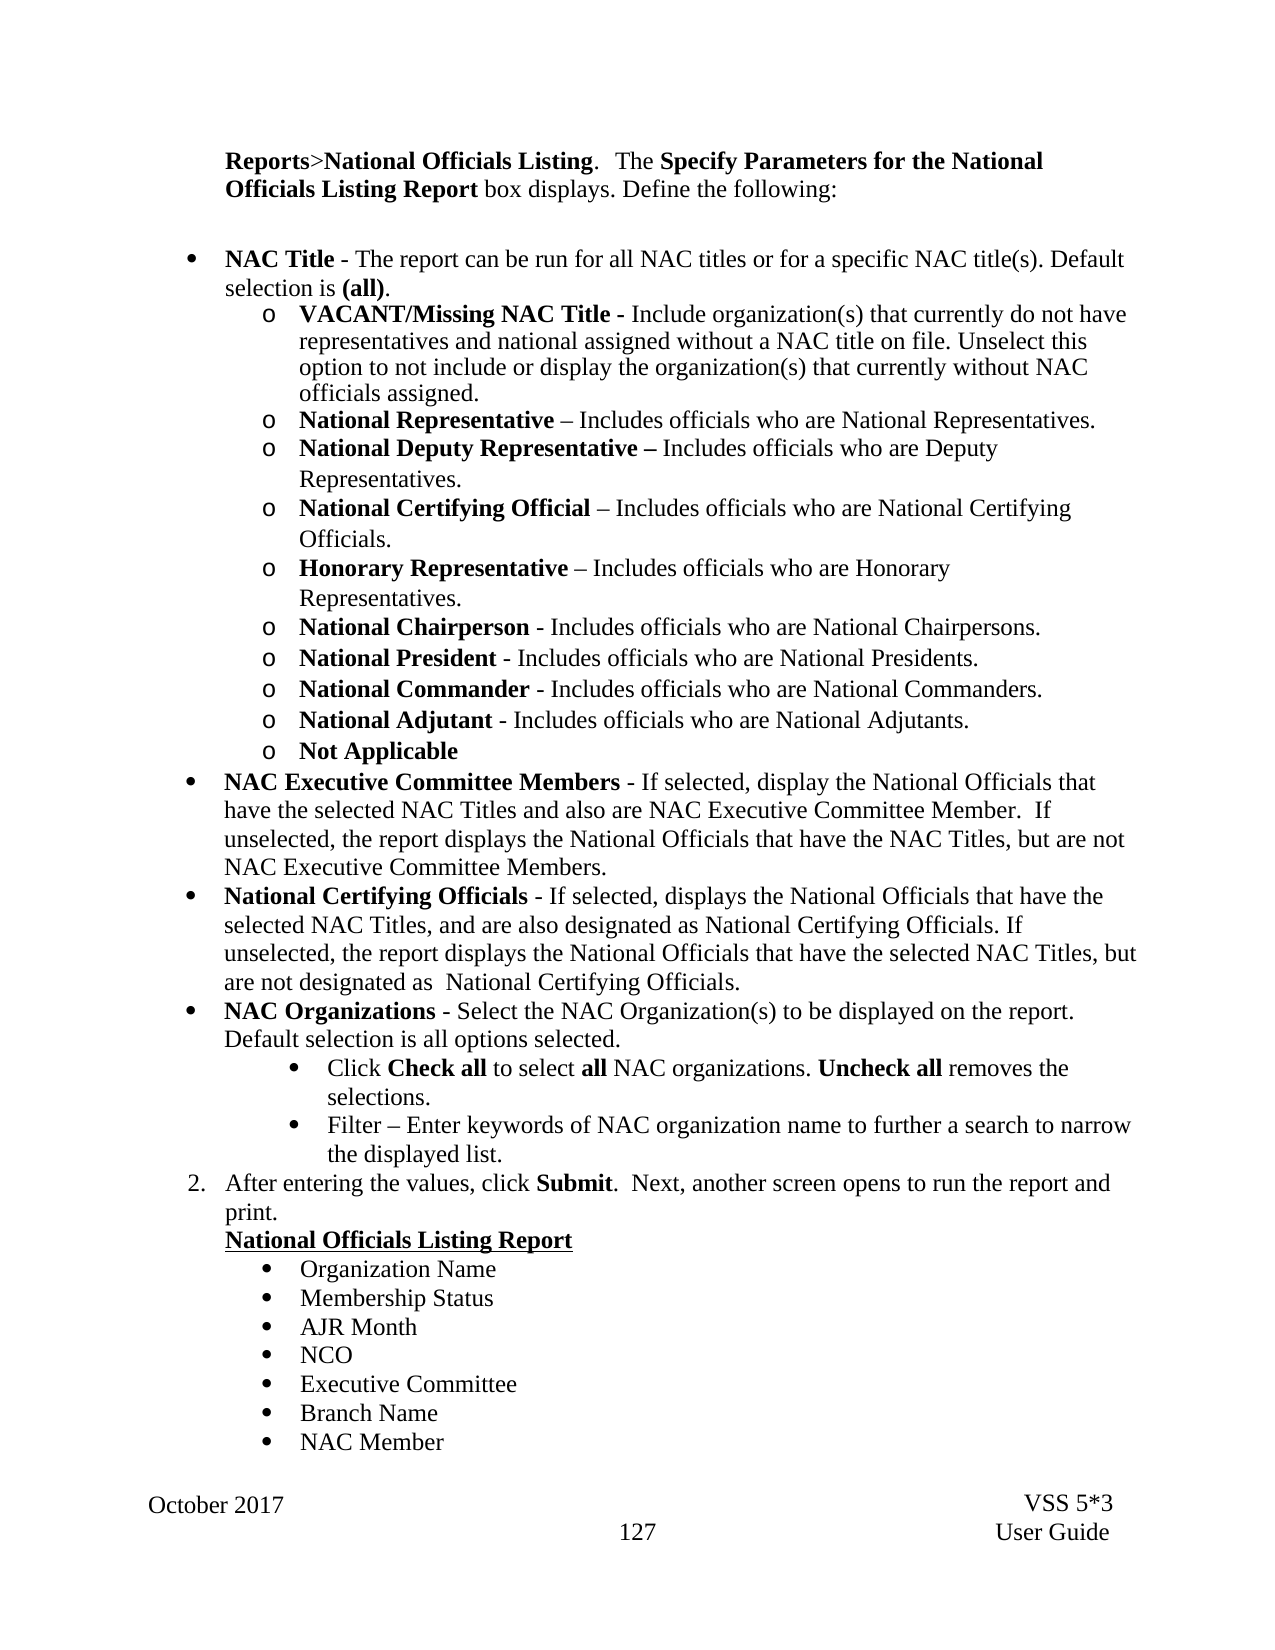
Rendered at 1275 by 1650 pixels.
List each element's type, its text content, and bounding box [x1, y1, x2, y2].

list NAC Executive Committee Members - If selected, display the National Officials that have the selected NAC Titles and also are NAC Executive Committee Member. If unselected, the report displays the National Officials that have the NAC Titles, but are not NAC Executive Committee Members. [186, 767, 1137, 882]
list NAC Title - The report can be run for all NAC titles or for a specific NAC title(s). Default selection is (all). [187, 244, 1137, 302]
text National Officials Listing Report [225, 1226, 1137, 1254]
list Not Applicable [261, 736, 1110, 767]
list Membership Status [262, 1283, 1137, 1312]
list After entering the values, click Submit. Next, another screen opens to run the report and print. [187, 1168, 1137, 1226]
list Organization Name [262, 1254, 1137, 1283]
list National Deputy Representative – Includes officials who are Deputy Representatives. [261, 433, 1033, 493]
list AJR Month [262, 1312, 1137, 1341]
list National Certifying Officials - If selected, displays the National Officials that have the selected NAC Titles, and are also designated as National Certifying Officials. If unselected, the report displays the National Officials that have the selected NAC Titles, but are not designated as National Certifying Officials. [186, 882, 1137, 996]
list Branch Name [262, 1398, 1137, 1427]
list NAC Organizations - Select the NAC Organization(s) to be displayed on the report. Default selection is all options selected. [186, 996, 1137, 1053]
list Executive Committee [262, 1369, 1137, 1398]
list National Adjutant - Includes officials who are National Adjutants. [261, 705, 1110, 736]
list Click Check all to select all NAC organizations. Uncheck all removes the selections. [289, 1053, 1137, 1111]
list NAC Member [262, 1427, 1137, 1456]
list National Representative – Includes officials who are National Representatives. [261, 407, 1137, 433]
list VACANT/Missing NAC Title - Include organization(s) that currently do not have representatives and national assigned without a NAC title on file. Unselect this option to not include or display the organization(s) that currently without NAC officials assigned. [261, 302, 1137, 407]
list National Commander - Includes officials who are National Commanders. [261, 674, 1110, 705]
list National Certifying Official – Includes officials who are National Certifying Officials. [261, 493, 1110, 553]
list National Chairperson - Includes officials who are National Chairpersons. [261, 612, 1110, 643]
list Filter – Enter keywords of NAC organization name to further a search to narrow the displayed list. [289, 1111, 1137, 1168]
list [187, 146, 1137, 203]
list National President - Includes officials who are National Presidents. [261, 643, 1110, 674]
list NCO [262, 1341, 1137, 1369]
list Honorary Representative – Includes officials who are Honorary Representatives. [261, 553, 1110, 612]
